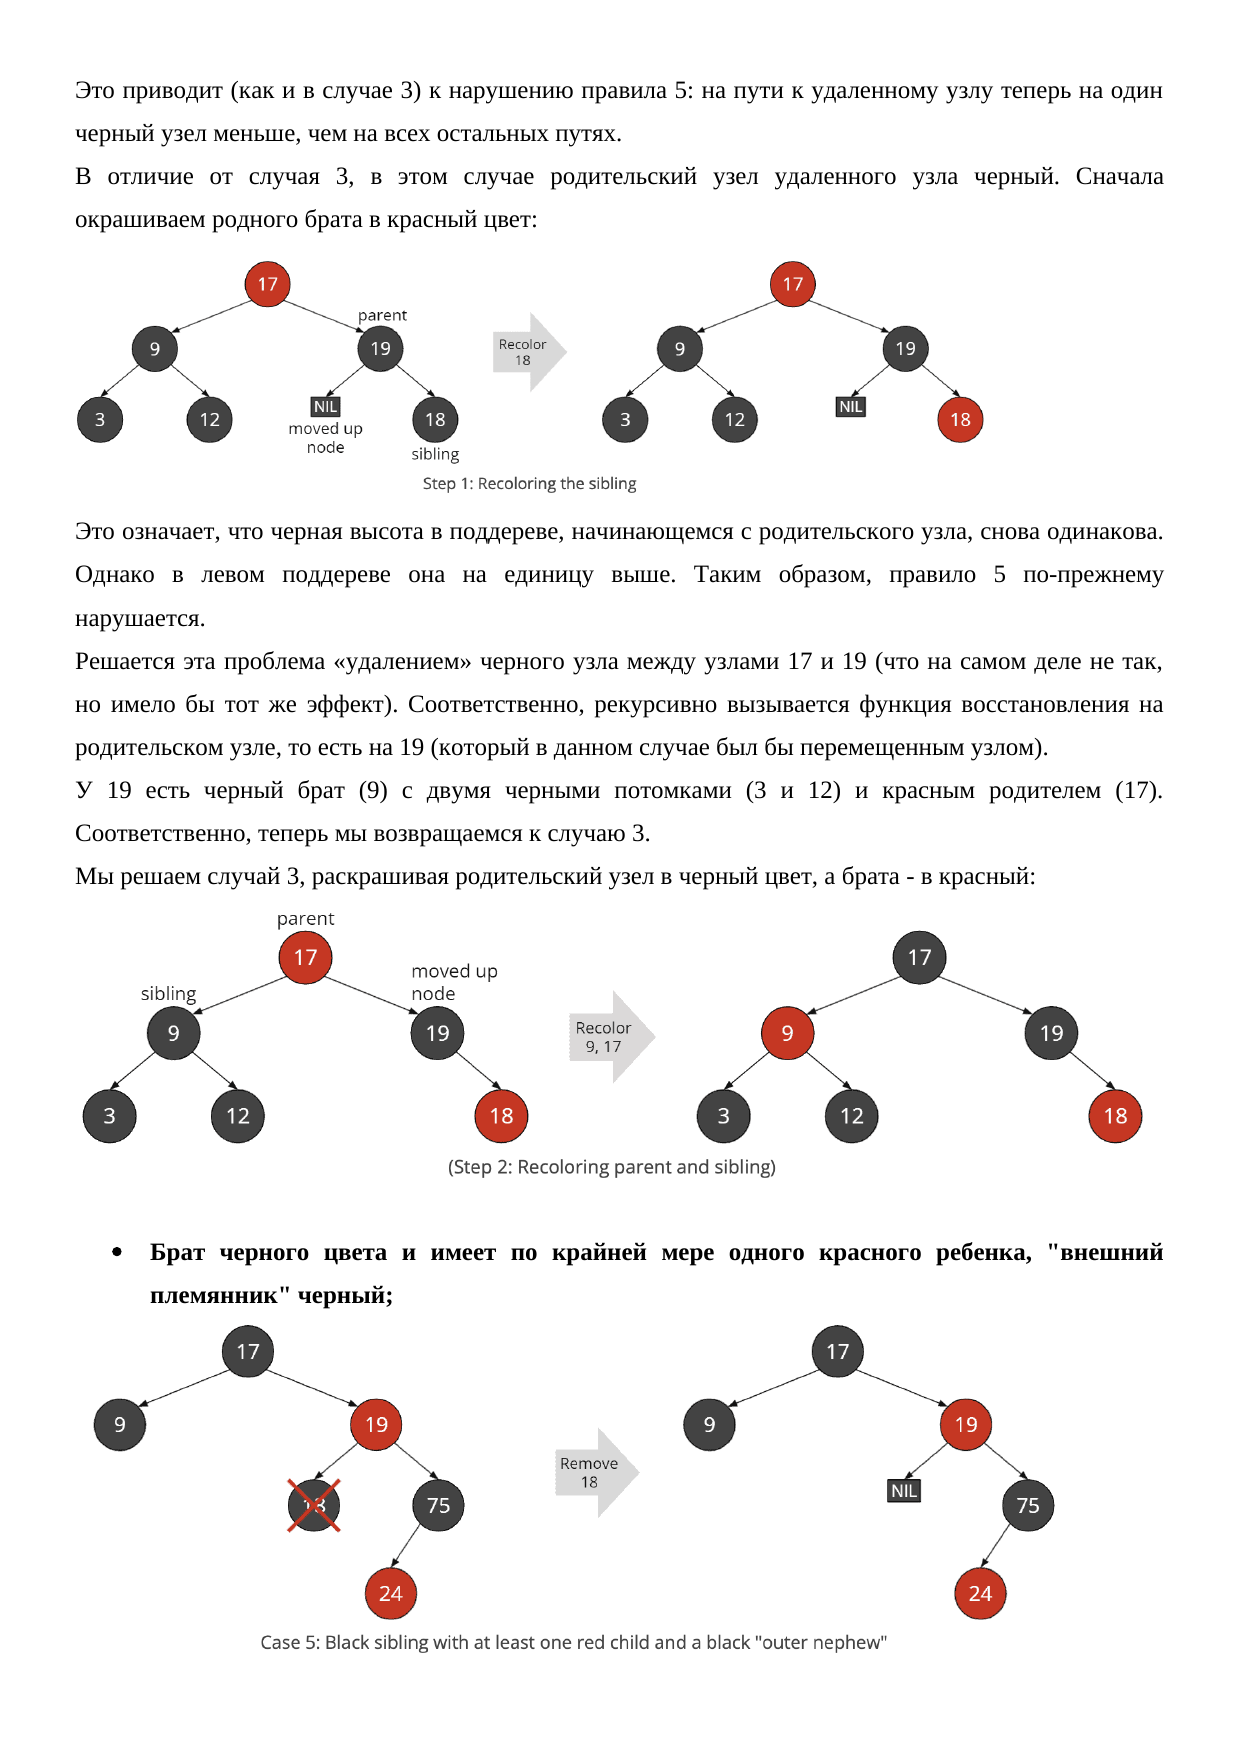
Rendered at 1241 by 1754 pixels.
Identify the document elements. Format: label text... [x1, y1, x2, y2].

picture [75, 904, 1166, 1180]
picture [75, 247, 1015, 502]
text У 19 есть черный брат (9) с двумя черными потомками (3 и 12) и красным родителем (17). Соответственно, теперь мы возвращаемся к случаю 3. [75, 775, 1165, 847]
picture [75, 1323, 1066, 1662]
text Мы решаем случай 3, раскрашивая родительский узел в черный цвет, а брата - в красный: [75, 861, 1165, 890]
text Решается эта проблема «удалением» черного узла между узлами 17 и 19 (что на самом деле не так, но имело бы тот же эффект). Соответственно, рекурсивно вызывается функция восстановления на родительском узле, то есть на 19 (который в данном случае был бы перемещенным узлом). [75, 646, 1165, 761]
text В отличие от случая 3, в этом случае родительский узел удаленного узла черный. Сначала окрашиваем родного брата в красный цвет: [75, 161, 1165, 233]
list Брат черного цвета и имеет по крайней мере одного красного ребенка, "внешний племянник" черный; [112, 1237, 1165, 1309]
text Это означает, что черная высота в поддереве, начинающемся с родительского узла, снова одинакова. Однако в левом поддереве она на единицу выше. Таким образом, правило 5 по-прежнему нарушается. [75, 516, 1165, 631]
text Это приводит (как и в случае 3) к нарушению правила 5: на пути к удаленному узлу теперь на один черный узел меньше, чем на всех остальных путях. [75, 75, 1165, 147]
